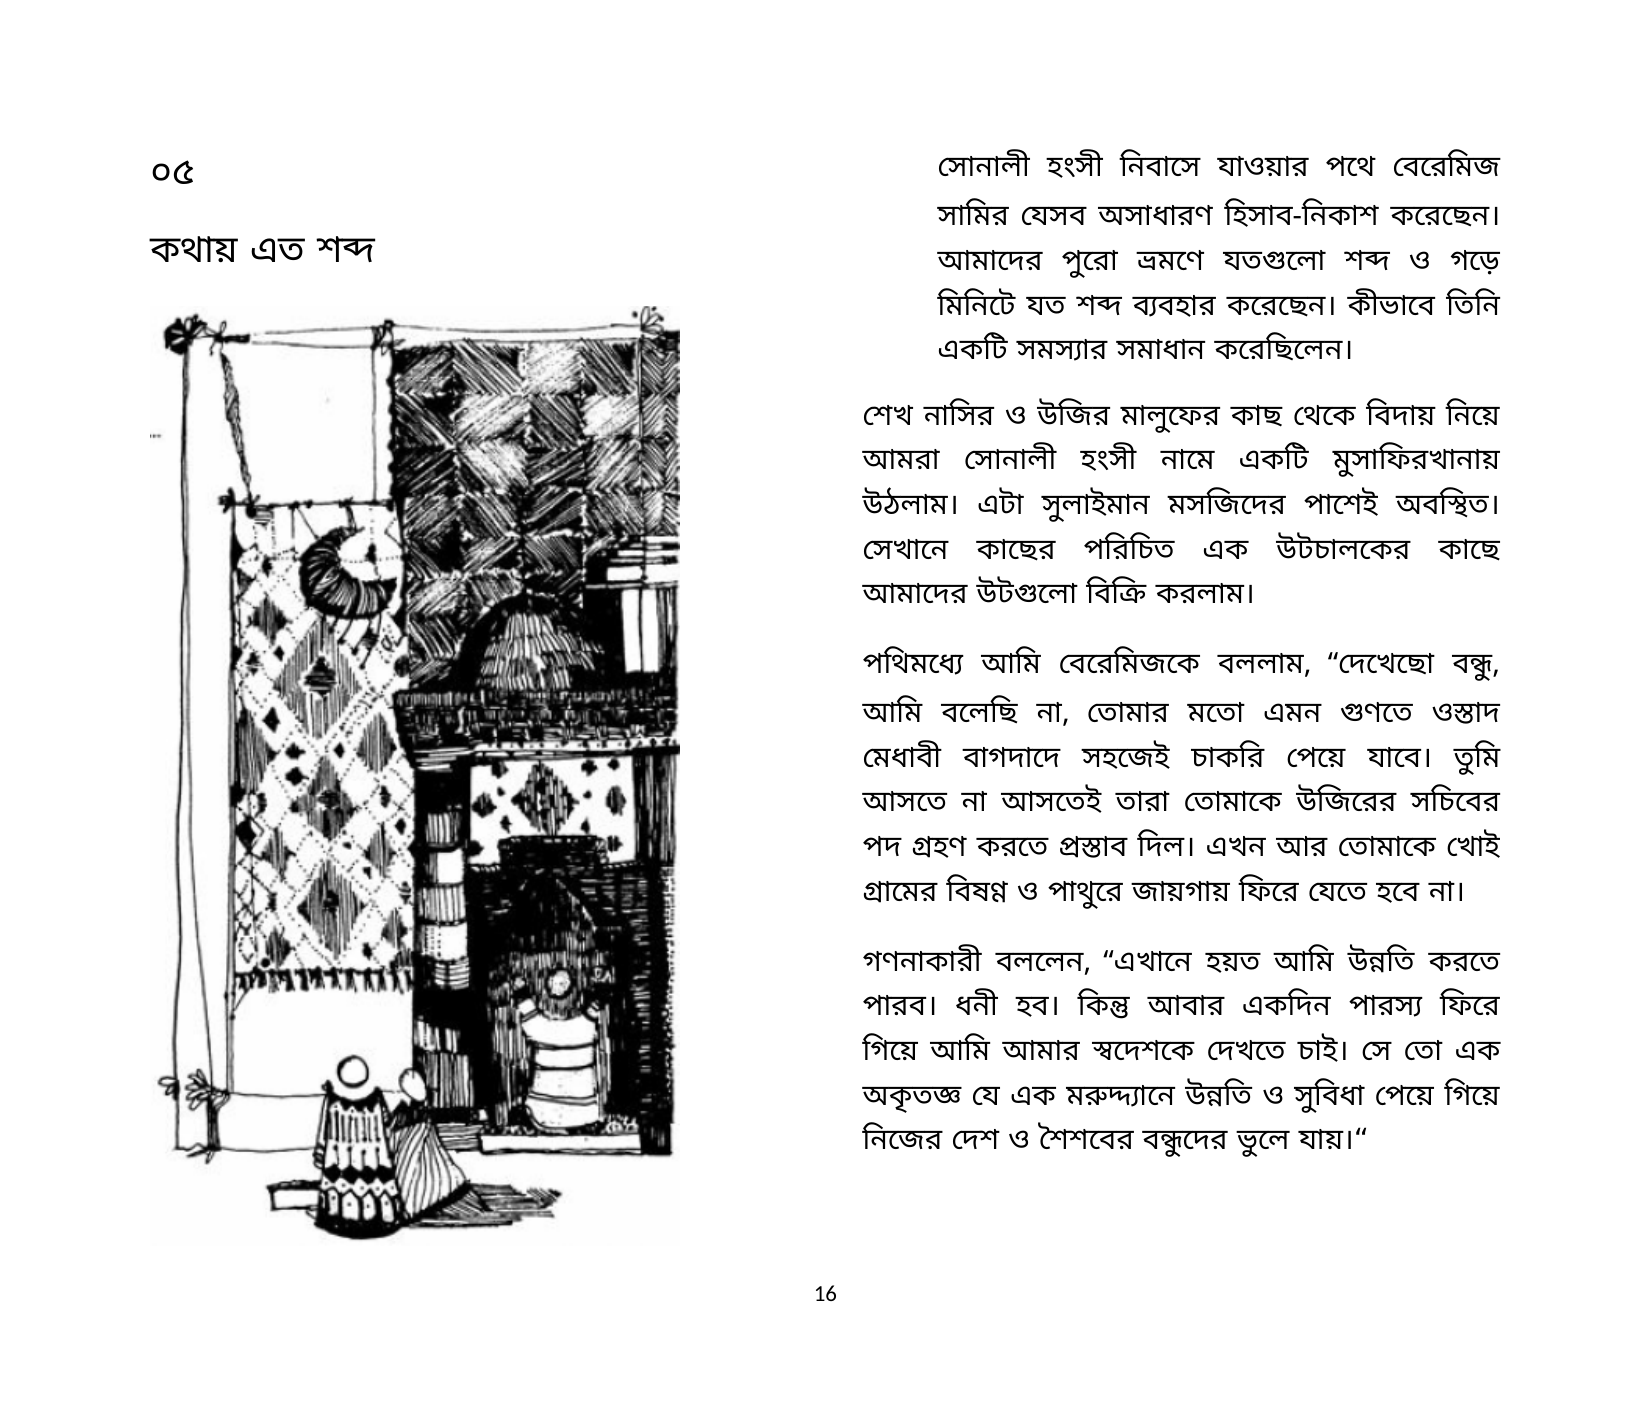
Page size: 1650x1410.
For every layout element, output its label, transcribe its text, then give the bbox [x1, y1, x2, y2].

text গণনাকারী বললেন, “এখানে হয়ত আমি উন্নতি করতে পারব। ধনী হব। কিন্তু আবার একদিন পারস্য ফিরে গিয়ে আমি আমার স্বদেশকে দেখতে চাই। সে তো এক অকৃতজ্ঞ যে এক মরুদ্দ্যানে উন্নতি ও সুবিধা পেয়ে গিয়ে নিজের দেশ ও শৈশবের বন্ধুদের ভুলে যায়।“ [862, 940, 1500, 1162]
text পথিমধ্যে আমি বেরেমিজকে বললাম, “দেখেছো বন্ধু, আমি বলেছি না, তোমার মতো এমন গুণতে ওস্তাদ মেধাবী বাগদাদে সহজেই চাকরি পেয়ে যাবে। তুমি আসতে না আসতেই তারা তোমাকে উজিরের সচিবের পদ গ্রহণ করতে প্রস্তাব দিল। এখন আর তোমাকে খোই গ্রামের বিষণ্ণ ও পাথুরে জায়গায় ফিরে যেতে হবে না। [862, 642, 1500, 913]
text সোনালী হংসী নিবাসে যাওয়ার পথে বেরেমিজ সামির যেসব অসাধারণ হিসাব-নিকাশ করেছেন। আমাদের পুরো ভ্রমণে যতগুলো শব্দ ও গড়ে মিনিটে যত শব্দ ব্যবহার করেছেন। কীভাবে তিনি একটি সমস্যার সমাধান করেছিলেন। [937, 150, 1500, 372]
picture [150, 306, 680, 1246]
text কথায় এত শব্দ [150, 228, 787, 278]
text শেখ নাসির ও উজির মালুফের কাছ থেকে বিদায় নিয়ে আমরা সোনালী হংসী নামে একটি মুসাফিরখানায় উঠলাম। এটা সুলাইমান মসজিদের পাশেই অবস্থিত। সেখানে কাছের পরিচিত এক উটচালকের কাছে আমাদের উটগুলো বিক্রি করলাম। [862, 398, 1500, 616]
text ০৫ [150, 150, 787, 200]
